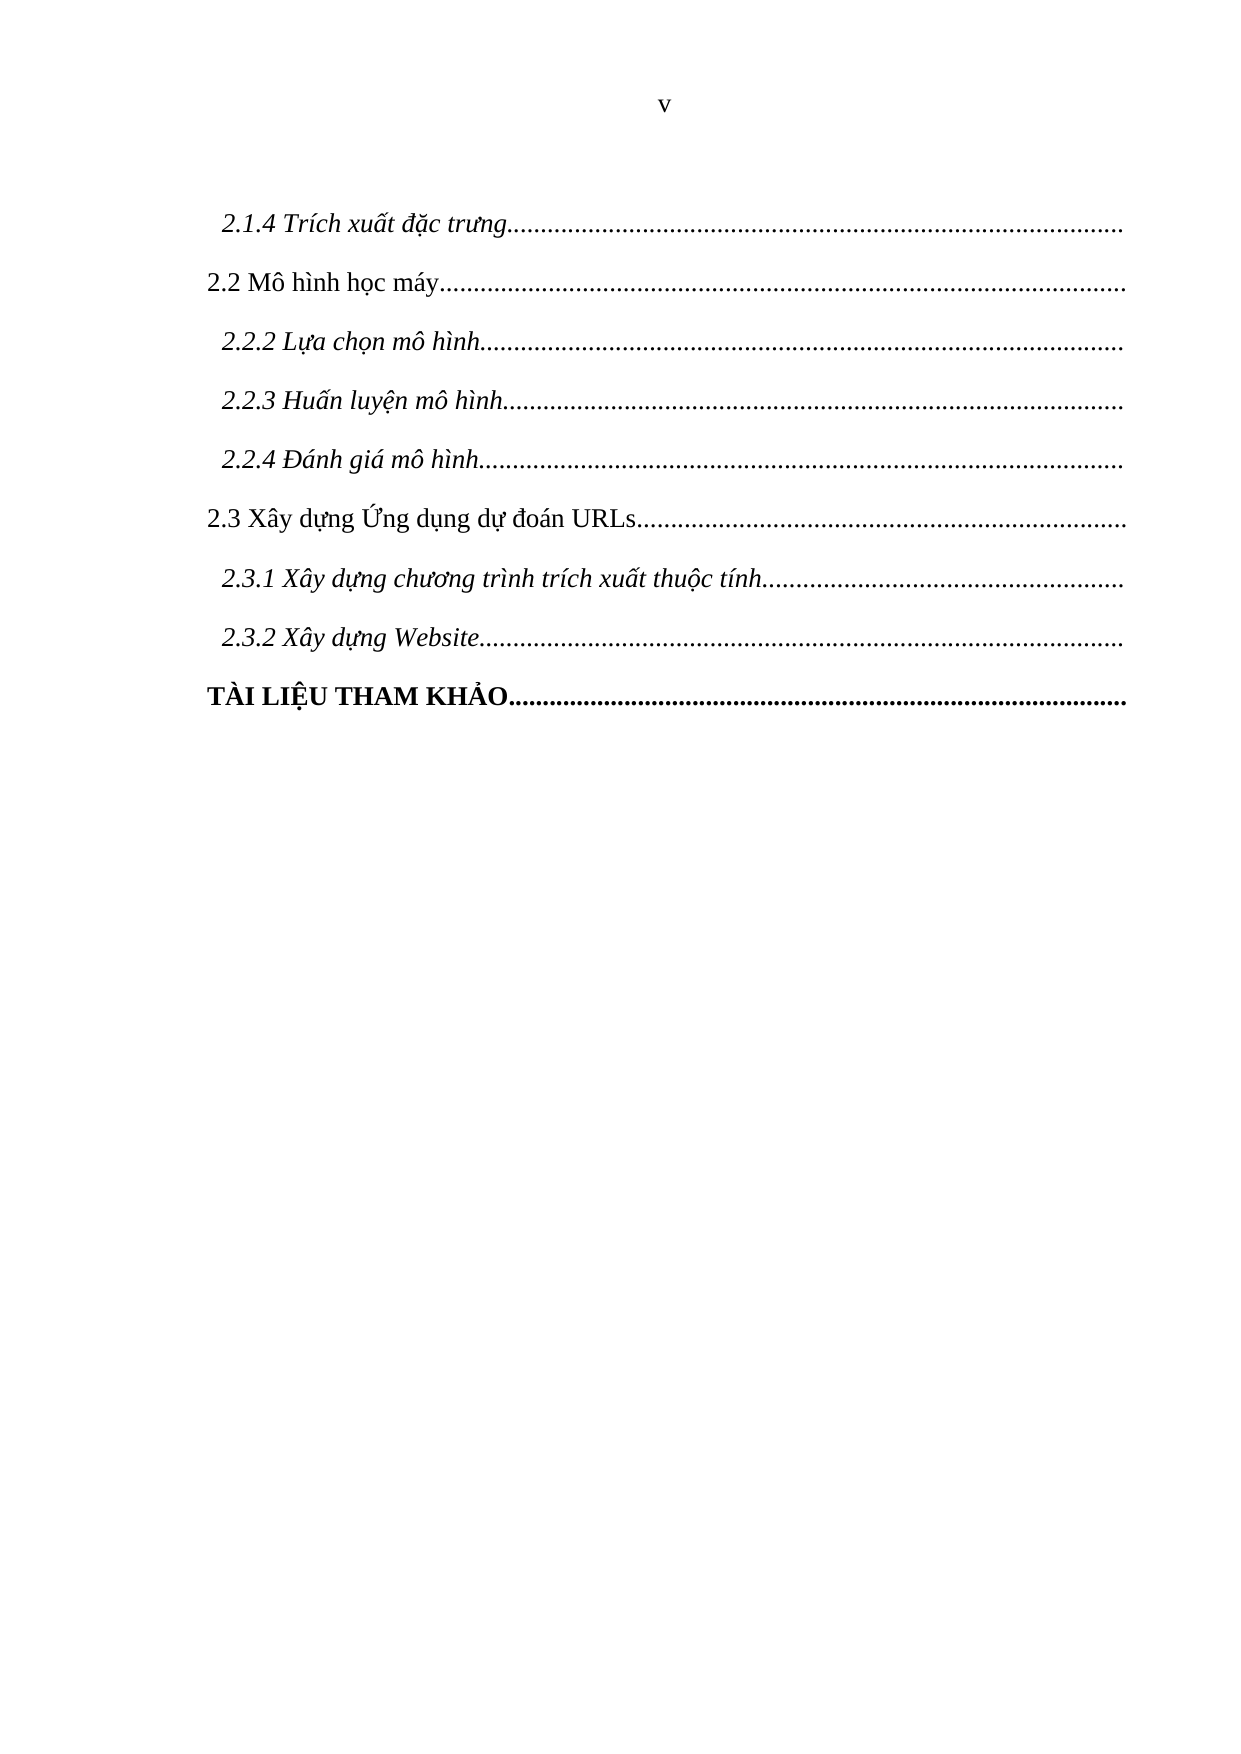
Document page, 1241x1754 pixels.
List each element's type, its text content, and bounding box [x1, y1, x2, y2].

text 2.2 Mô hình học máy 16 [207, 266, 1122, 297]
text 2.2.3 Huấn luyện mô hình 18 [222, 384, 1122, 415]
text 2.2.4 Đánh giá mô hình 22 [222, 443, 1122, 474]
text 2.3.1 Xây dựng chương trình trích xuất thuộc tính 24 [222, 562, 1122, 593]
text 2.3.2 Xây dựng Website 27 [222, 621, 1122, 652]
text TÀI LIỆU THAM KHẢO 30 [207, 680, 1122, 711]
text 2.2.2 Lựa chọn mô hình 17 [222, 325, 1122, 356]
text 2.3 Xây dựng Ứng dụng dự đoán URLs 24 [207, 503, 1122, 534]
text 2.1.4 Trích xuất đặc trưng 14 [222, 207, 1122, 238]
